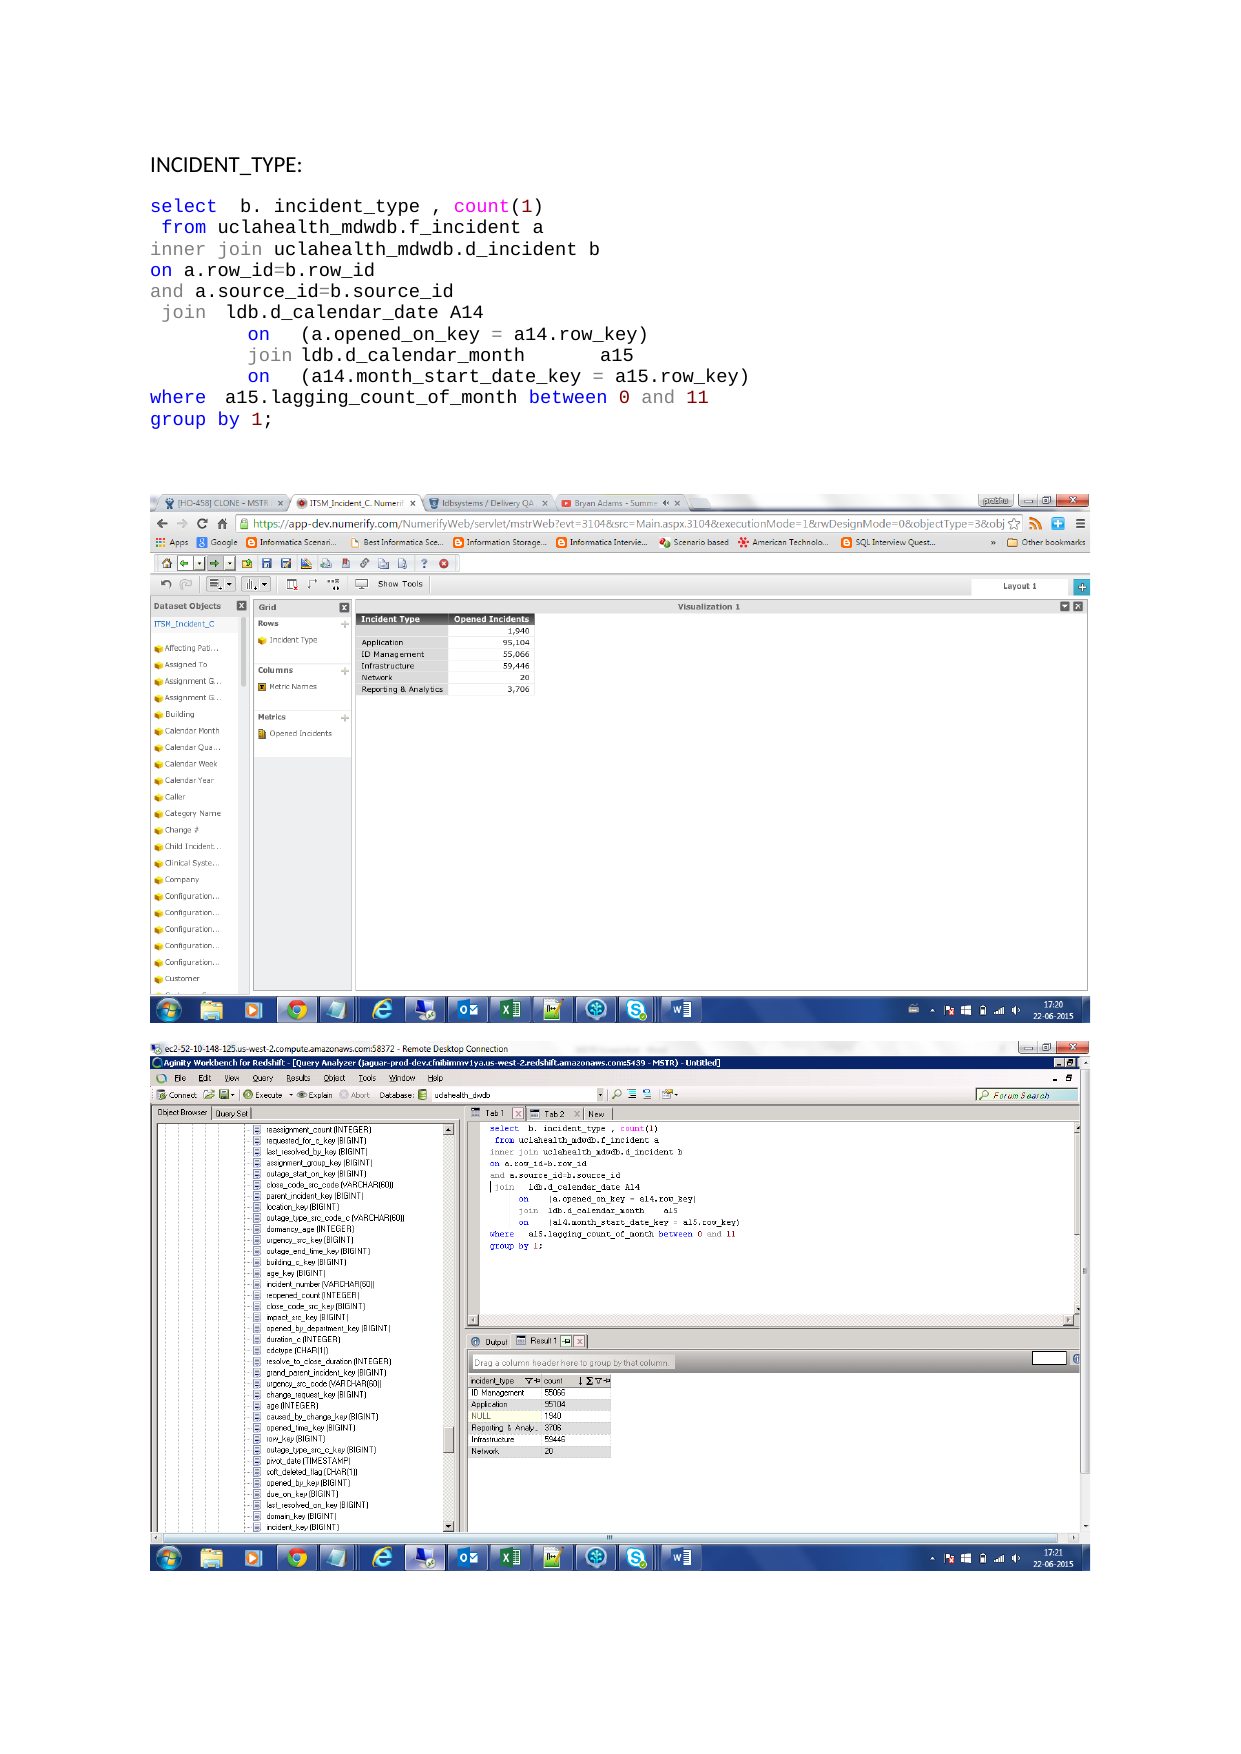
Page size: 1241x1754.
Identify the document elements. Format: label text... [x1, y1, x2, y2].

text on (a14.month_start_date_key = a15.row_key) [150, 367, 1090, 388]
text group by 1; [150, 409, 1090, 431]
picture [150, 1041, 1091, 1571]
text from uclahealth_mdwdb.f_incident a [150, 218, 1090, 239]
text select b. incident_type , count(1) [150, 197, 1090, 218]
text join ldb.d_calendar_month a15 [150, 346, 1090, 367]
text inner join uclahealth_mdwdb.d_incident b [150, 239, 1090, 261]
picture [150, 494, 1091, 1023]
text join ldb.d_calendar_date A14 [150, 303, 1090, 324]
text on a.row_id=b.row_id [150, 261, 1090, 282]
text and a.source_id=b.source_id [150, 282, 1090, 303]
text INCIDENT_TYPE: [150, 150, 1090, 178]
text on (a.opened_on_key = a14.row_key) [150, 324, 1090, 346]
text where a15.lagging_count_of_month between 0 and 11 [150, 388, 1090, 409]
